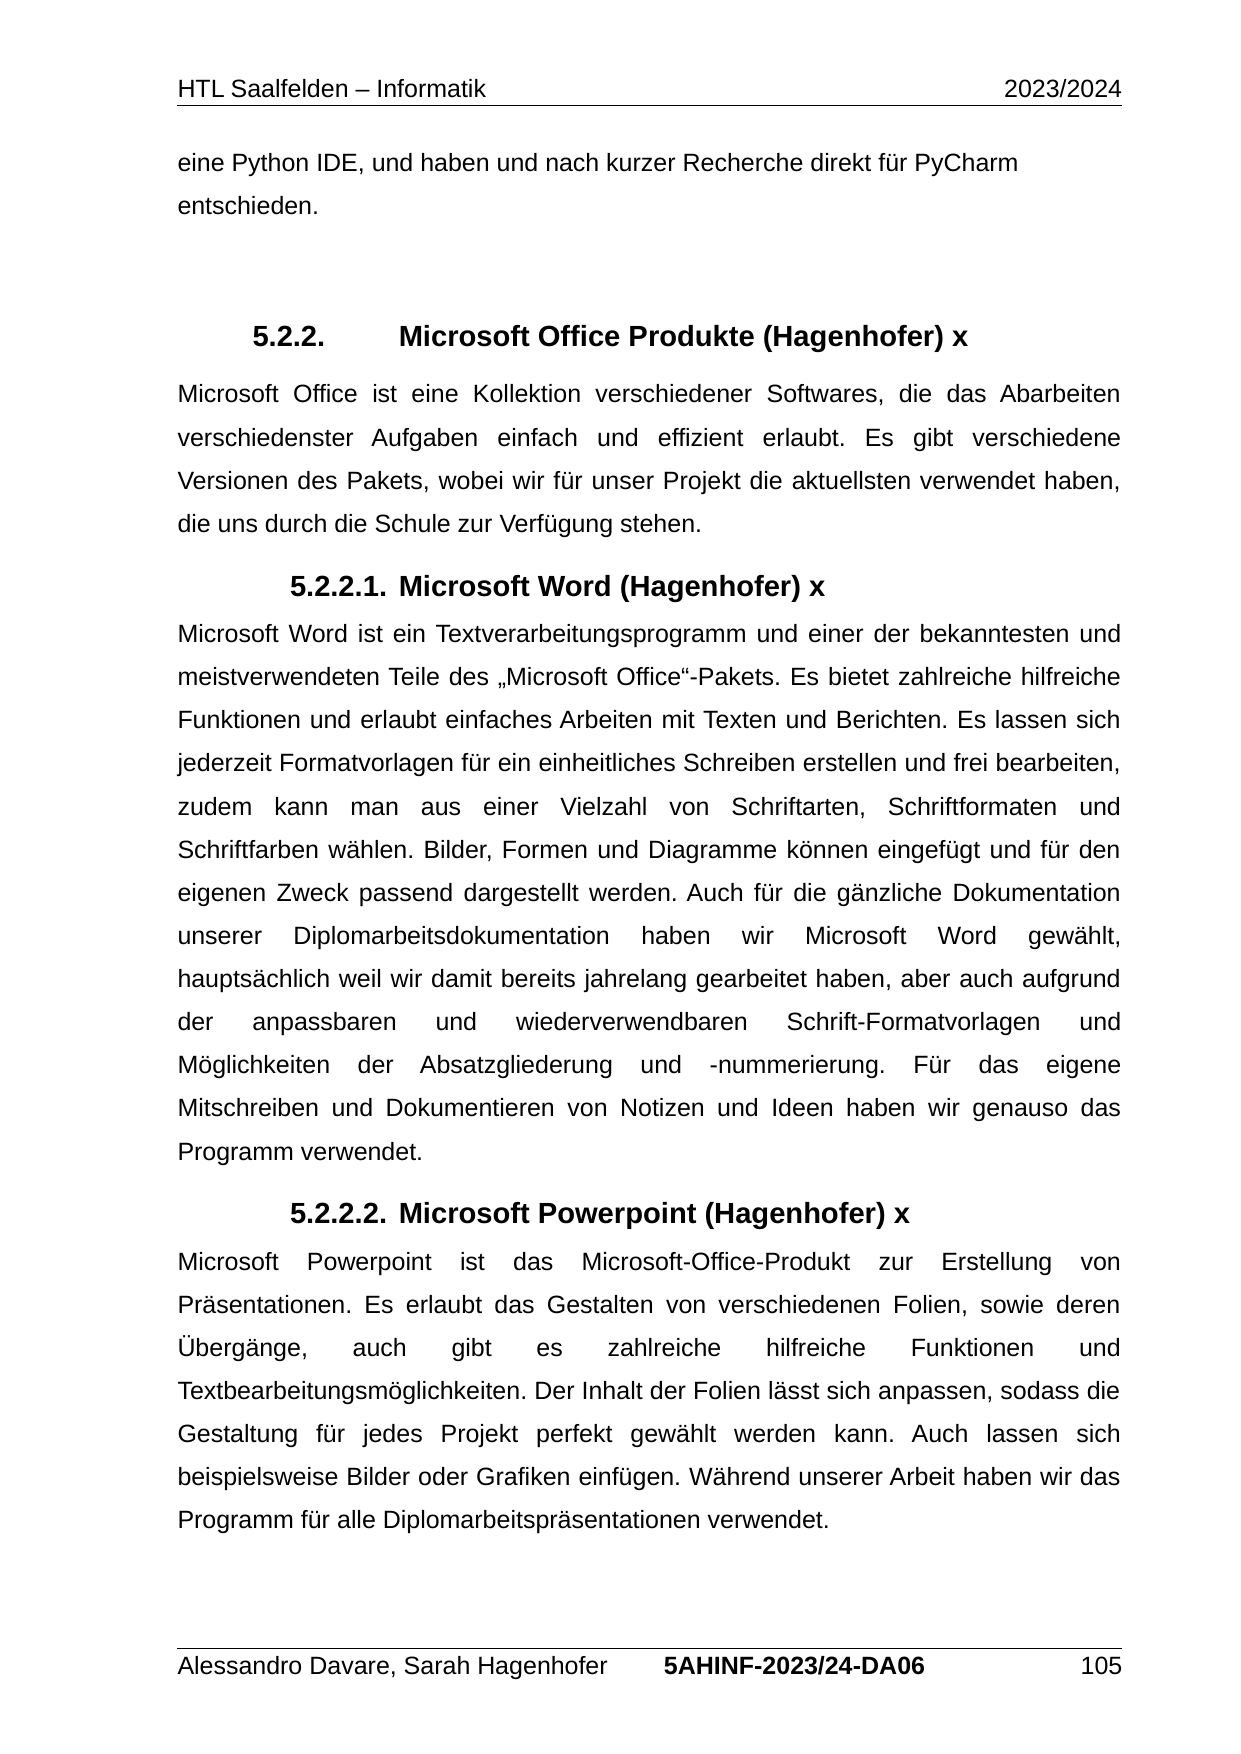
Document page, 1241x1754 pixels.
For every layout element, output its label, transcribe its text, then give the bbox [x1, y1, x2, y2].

subtitle Microsoft Word (Hagenhofer) x [290, 569, 1122, 602]
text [177, 148, 1122, 219]
subtitle Microsoft Powerpoint (Hagenhofer) x [290, 1196, 1122, 1230]
text Microsoft Powerpoint ist das Microsoft-Office-Produkt zur Erstellung von Präsentationen. Es erlaubt das Gestalten von verschiedenen Folien, sowie deren Übergänge, auch gibt es zahlreiche hilfreiche Funktionen und Textbearbeitungsmöglichkeiten. Der Inhalt der Folien lässt sich anpassen, sodass die Gestaltung für jedes Projekt perfekt gewählt werden kann. Auch lassen sich beispielsweise Bilder oder Grafiken einfügen. Während unserer Arbeit haben wir das Programm für alle Diplomarbeitspräsentationen verwendet. [177, 1247, 1122, 1534]
subtitle Microsoft Office Produkte (Hagenhofer) x [252, 319, 1122, 352]
text Microsoft Word ist ein Textverarbeitungsprogramm und einer der bekanntesten und meistverwendeten Teile des „Microsoft Office“-Pakets. Es bietet zahlreiche hilfreiche Funktionen und erlaubt einfaches Arbeiten mit Texten und Berichten. Es lassen sich jederzeit Formatvorlagen für ein einheitliches Schreiben erstellen und frei bearbeiten, zudem kann man aus einer Vielzahl von Schriftarten, Schriftformaten und Schriftfarben wählen. Bilder, Formen und Diagramme können eingefügt und für den eigenen Zweck passend dargestellt werden. Auch für die gänzliche Dokumentation unserer Diplomarbeitsdokumentation haben wir Microsoft Word gewählt, hauptsächlich weil wir damit bereits jahrelang gearbeitet haben, aber auch aufgrund der anpassbaren und wiederverwendbaren Schrift-Formatvorlagen und Möglichkeiten der Absatzgliederung und -nummerierung. Für das eigene Mitschreiben und Dokumentieren von Notizen und Ideen haben wir genauso das Programm verwendet. [177, 619, 1122, 1165]
text Microsoft Office ist eine Kollektion verschiedener Softwares, die das Abarbeiten verschiedenster Aufgaben einfach und effizient erlaubt. Es gibt verschiedene Versionen des Pakets, wobei wir für unser Projekt die aktuellsten verwendet haben, die uns durch die Schule zur Verfügung stehen. [177, 379, 1122, 538]
